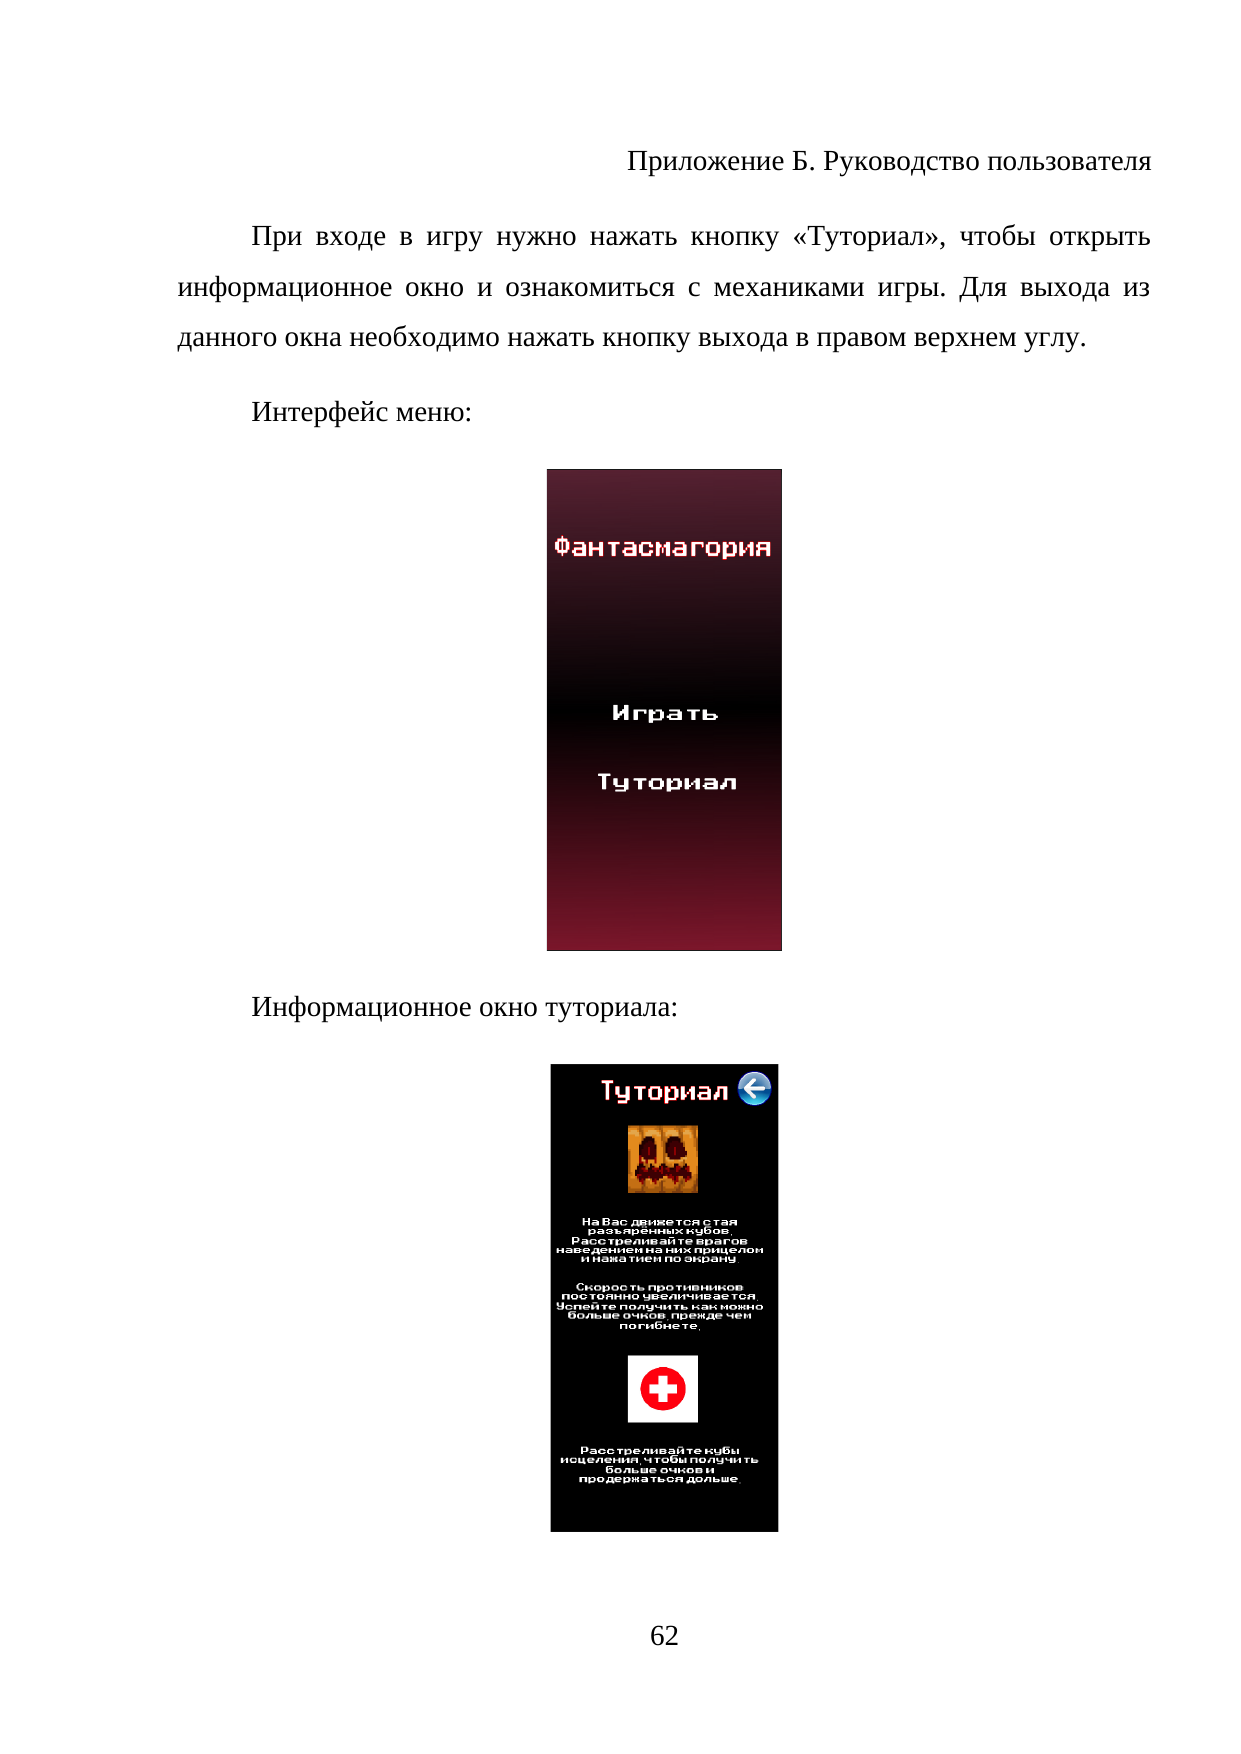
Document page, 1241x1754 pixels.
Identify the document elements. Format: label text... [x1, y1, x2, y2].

list При входе в игру нужно нажать кнопку «Туториал», чтобы открыть информационное окно и ознакомиться с механиками игры. Для выхода из данного окна необходимо нажать кнопку выхода в правом верхнем углу. [177, 218, 1152, 353]
picture [546, 469, 782, 951]
list Интерфейс меню: [177, 394, 1152, 428]
list Приложение Б. Руководство пользователя [177, 143, 1152, 177]
picture [550, 1064, 779, 1532]
list Информационное окно туториала: [177, 989, 1152, 1023]
